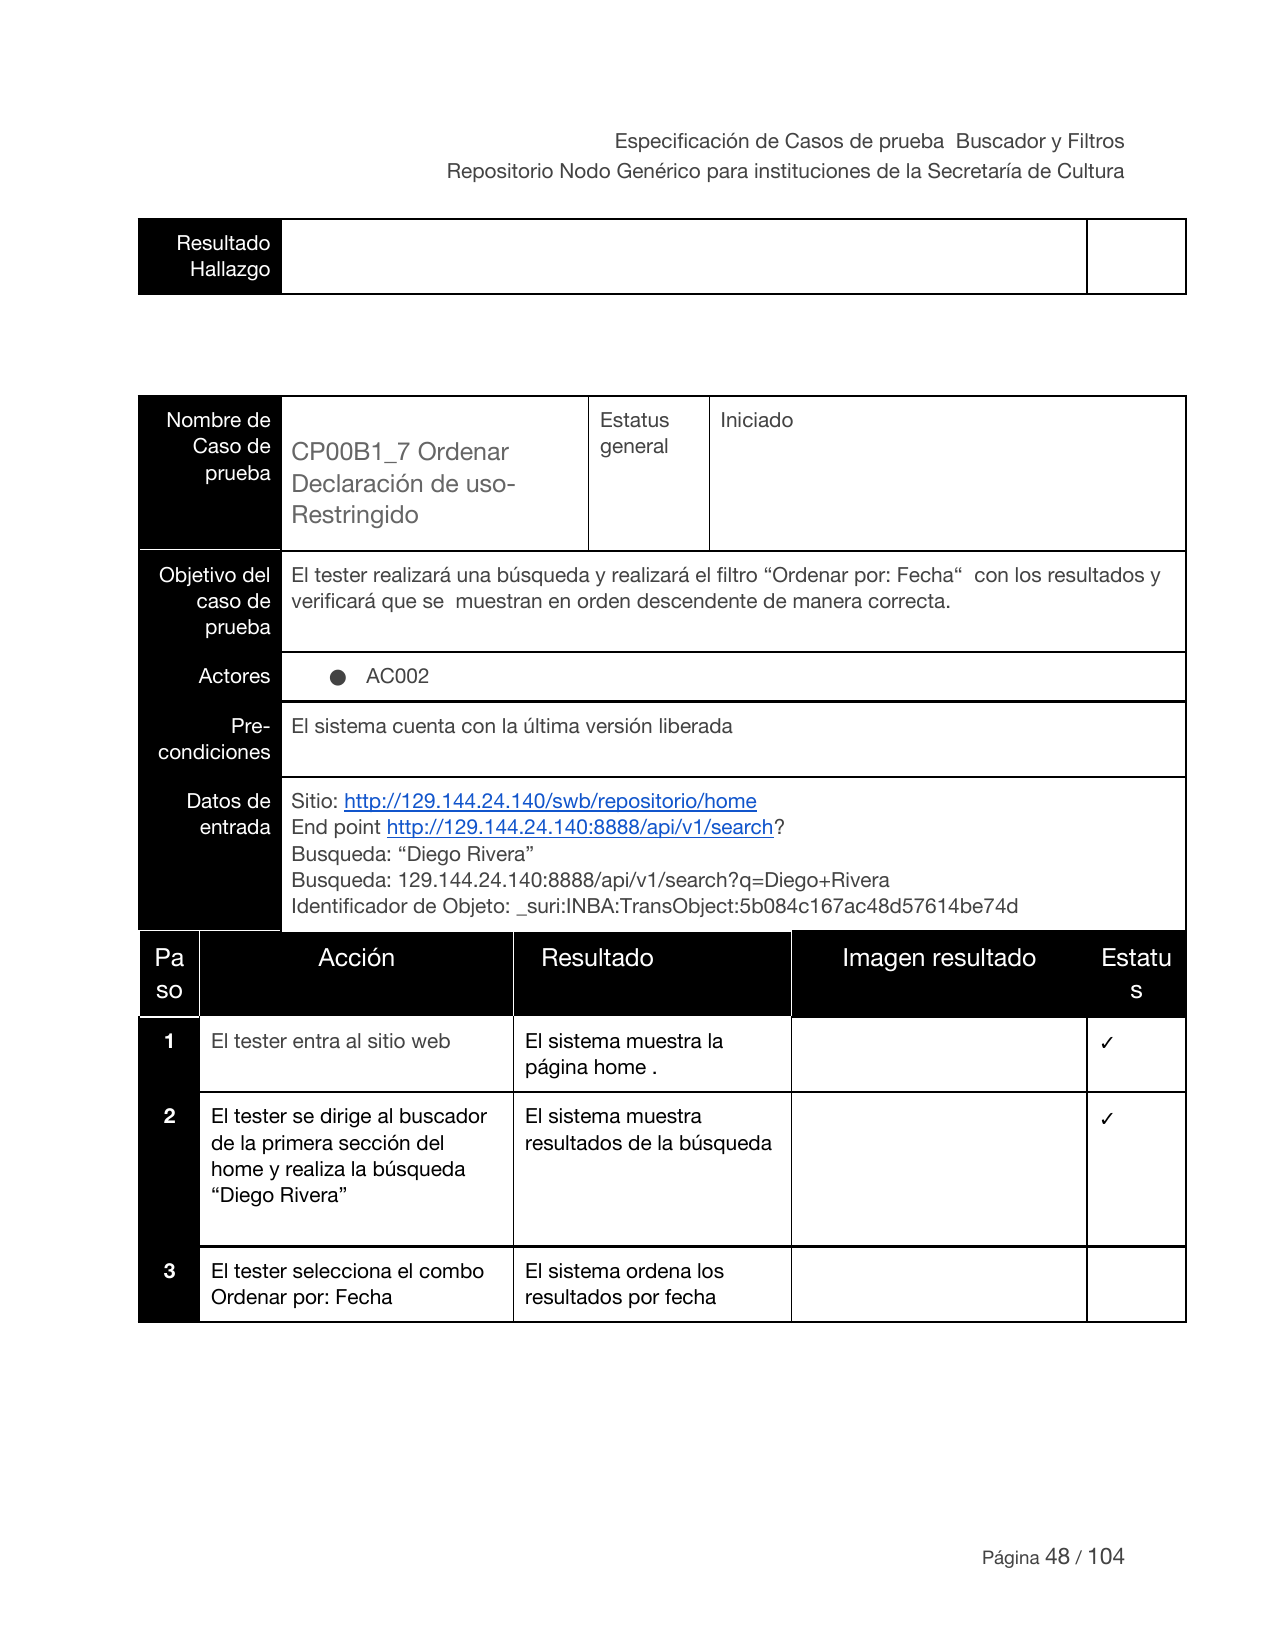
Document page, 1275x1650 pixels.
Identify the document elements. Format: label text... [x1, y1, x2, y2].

table_cell Objetivo del caso de prueba [140, 552, 280, 651]
table_cell [792, 1093, 1086, 1245]
table_cell 2 [140, 1093, 199, 1245]
table_cell Imagen resultado [792, 932, 1086, 1016]
table_cell El sistema muestra la página home . [514, 1018, 791, 1091]
table_cell [792, 1248, 1086, 1321]
table_cell Paso [140, 931, 199, 1016]
table_cell El tester entra al sitio web [200, 1018, 513, 1091]
table_cell [282, 220, 1086, 293]
table_cell [1088, 220, 1185, 293]
table_cell ✓ [1088, 1018, 1185, 1091]
table_cell 1 [140, 1018, 199, 1091]
table_cell Resultado Obtenido [514, 932, 791, 1016]
table_cell 3 [140, 1248, 199, 1321]
table_cell [1088, 1248, 1185, 1321]
table_cell El tester se dirige al buscador de la primera sección del home y realiza la búsqueda “Diego Rivera” [200, 1093, 513, 1245]
table_cell El tester realizará una búsqueda y realizará el filtro “Ordenar por: Fecha“ con los resultados y verificará que se muestran en orden descendente de manera correcta. [282, 552, 1185, 651]
table_cell Acción [200, 931, 513, 1016]
table_cell Actores [140, 653, 280, 700]
table_cell Resultado Hallazgo [140, 220, 280, 293]
table_header Iniciado [710, 397, 1185, 549]
table_cell Sitio: http://129.144.24.140/swb/repositorio/home End point http://129.144.24.140:8888/api/v1/search? Busqueda: “Diego Rivera” Busqueda: 129.144.24.140:8888/api/v1/search?q=Diego+Rivera Identificador de Objeto: _suri:INBA:TransObject:5b084c167ac48d57614be74d [282, 778, 1185, 930]
table_cell El sistema cuenta con la última versión liberada [282, 703, 1185, 776]
table_cell El sistema ordena los resultados por fecha [514, 1248, 791, 1321]
table_header CP00B1_7 Ordenar Declaración de uso- Restringido [282, 397, 588, 549]
table_cell ✓ [1088, 1093, 1185, 1245]
table_cell Pre-condiciones [140, 703, 280, 776]
table_cell El tester selecciona el combo Ordenar por: Fecha [200, 1248, 513, 1321]
table_cell [792, 1018, 1086, 1091]
table_cell AC002 [282, 653, 1185, 700]
table_header Nombre de Caso de prueba [140, 397, 280, 549]
table_header Estatus general [589, 397, 709, 549]
table_cell El sistema muestra resultados de la búsqueda [514, 1093, 791, 1245]
table_cell Estatus [1088, 932, 1185, 1016]
table_cell Datos de entrada [140, 778, 280, 930]
